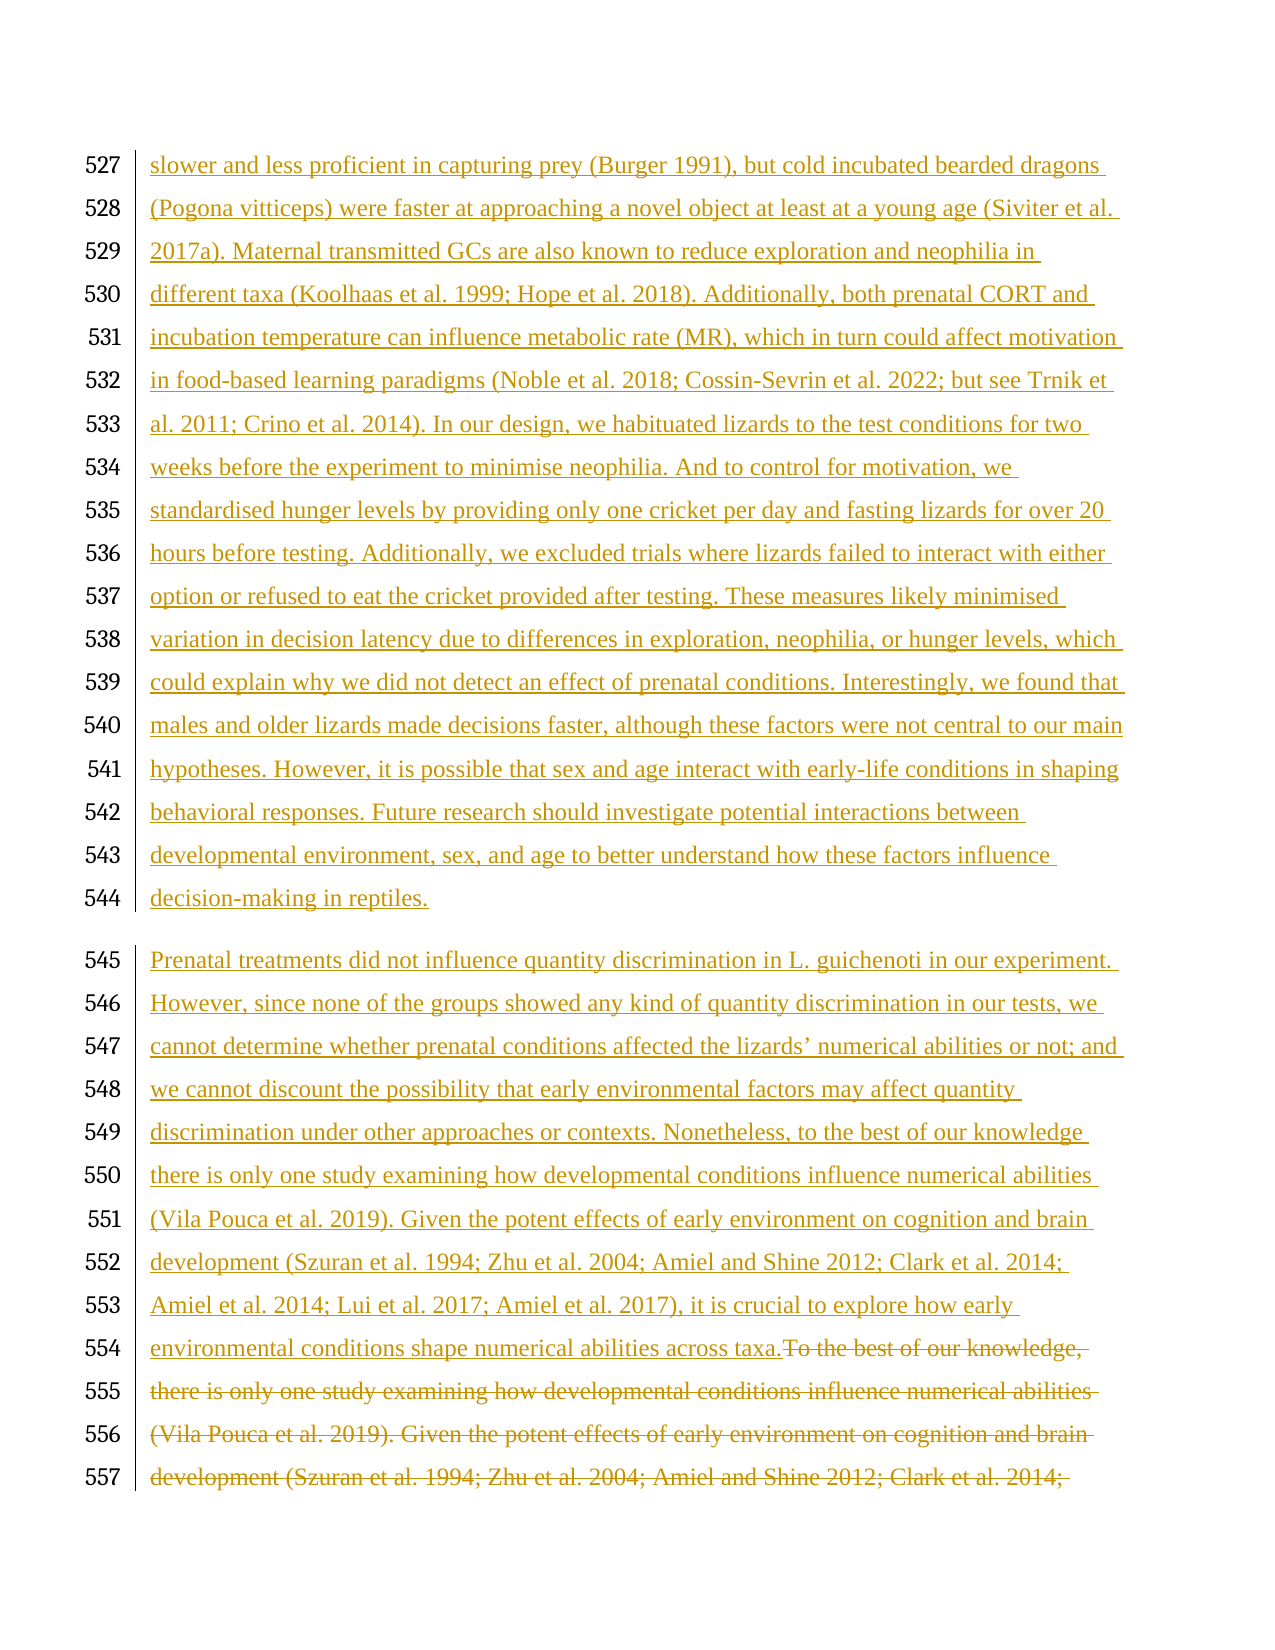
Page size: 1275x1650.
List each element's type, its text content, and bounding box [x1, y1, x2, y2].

text Although the effects of early environment on cognition widely studied, little attention has been paid to its impacts on numerical discrimination. [150, 694, 1125, 912]
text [150, 150, 1125, 692]
